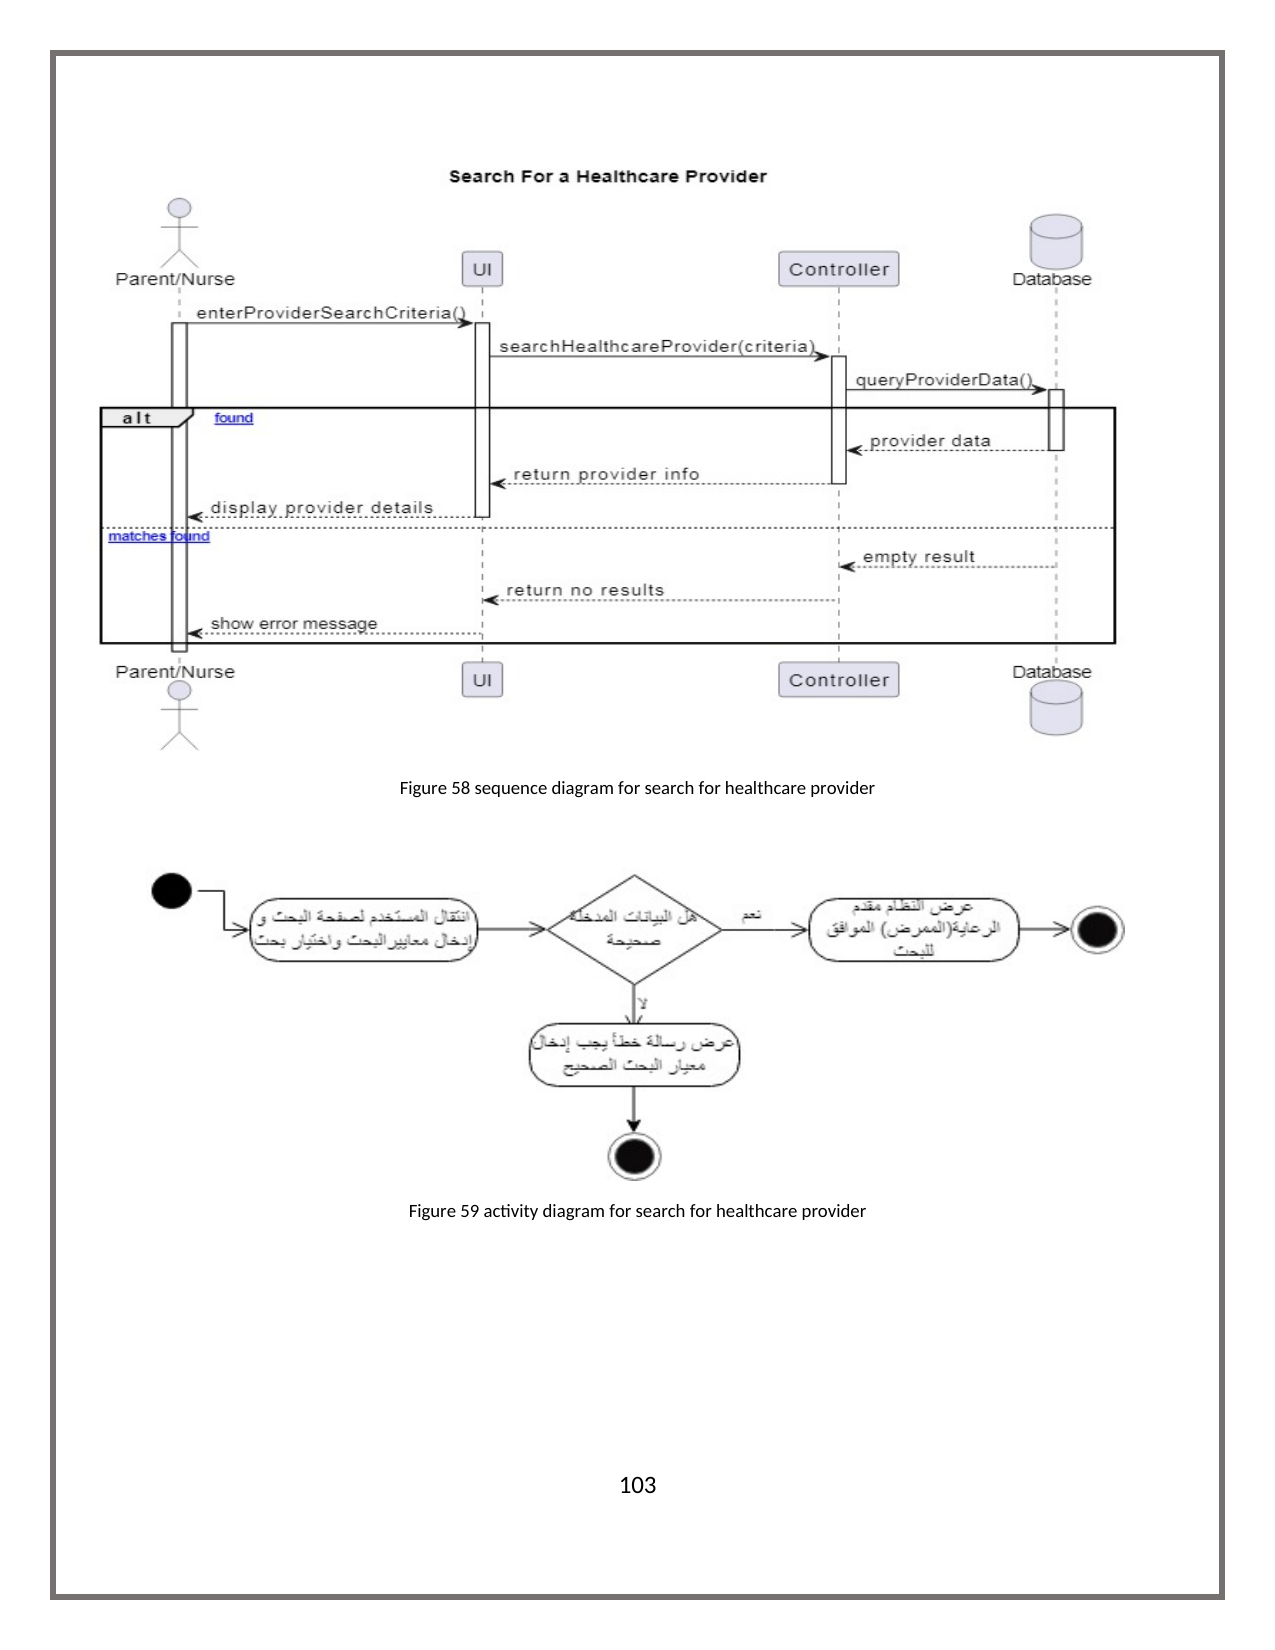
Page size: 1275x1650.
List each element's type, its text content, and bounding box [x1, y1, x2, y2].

picture [87, 150, 1125, 758]
text Figure 58 sequence diagram for search for healthcare provider [150, 776, 1125, 799]
text Figure 59 activity diagram for search for healthcare provider [150, 1199, 1125, 1222]
picture [145, 867, 1125, 1181]
